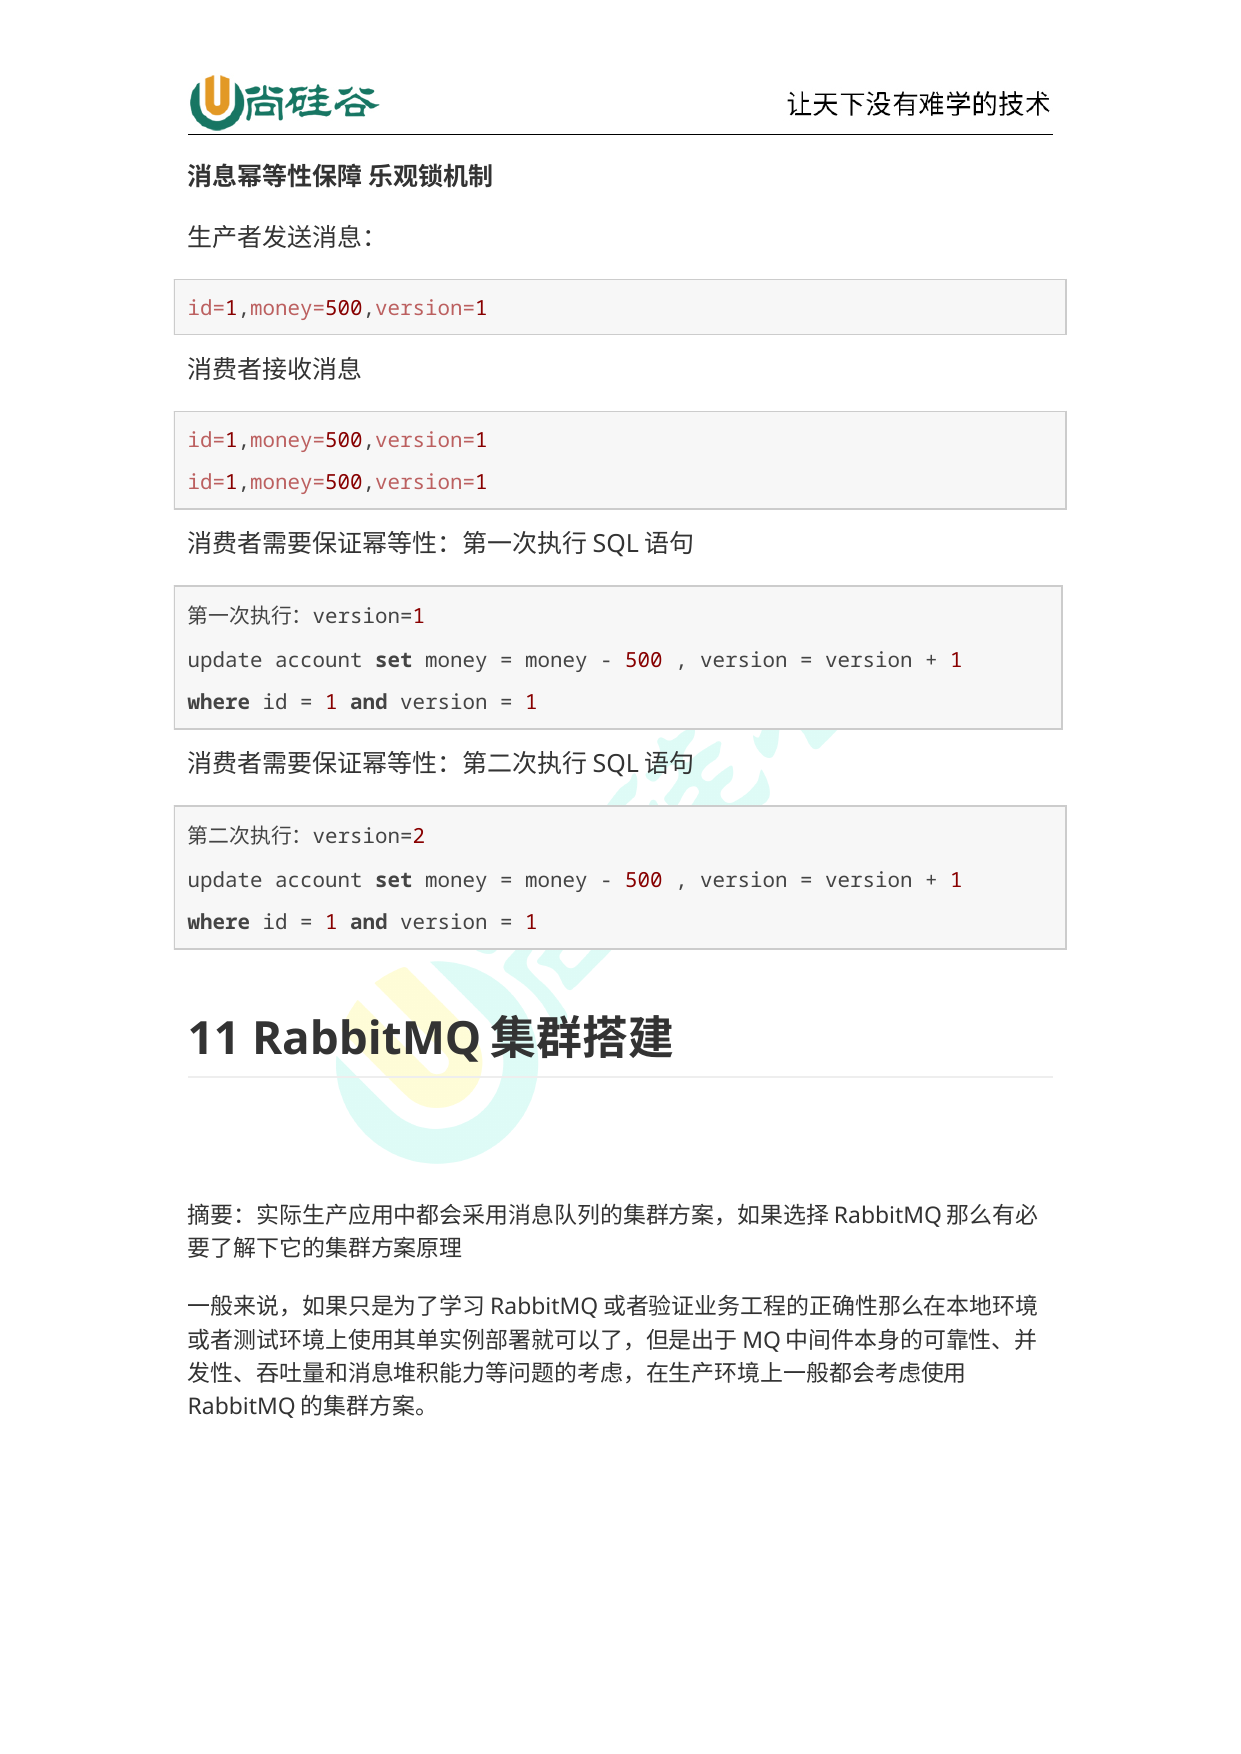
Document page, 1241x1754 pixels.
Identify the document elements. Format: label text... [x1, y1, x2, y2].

text 第一次执行：version=1 [175, 587, 1061, 629]
text 消费者接收消息 [187, 349, 1053, 386]
text 第二次执行：version=2 [175, 807, 1065, 849]
text 生产者发送消息： [187, 217, 1053, 254]
text update account set money = money - 500 , version = version + 1 [175, 631, 1061, 673]
text 摘要：实际生产应用中都会采用消息队列的集群方案，如果选择RabbitMQ那么有必要了解下它的集群方案原理 [187, 1197, 1053, 1263]
text 消费者需要保证幂等性：第二次执行SQL语句 [187, 744, 1053, 780]
picture [187, 73, 1053, 132]
text 消息幂等性保障 乐观锁机制 [187, 156, 1053, 192]
subtitle 11 RabbitMQ集群搭建 [187, 1001, 1053, 1078]
text where id = 1 and version = 1 [175, 673, 1061, 728]
text id=1,money=500,version=1 [175, 280, 1065, 334]
text update account set money = money - 500 , version = version + 1 [175, 851, 1065, 893]
text 消费者需要保证幂等性：第一次执行SQL语句 [187, 524, 1053, 560]
text id=1,money=500,version=1 [175, 453, 1065, 508]
text 一般来说，如果只是为了学习RabbitMQ或者验证业务工程的正确性那么在本地环境或者测试环境上使用其单实例部署就可以了，但是出于MQ中间件本身的可靠性、并发性、吞吐量和消息堆积能力等问题的考虑，在生产环境上一般都会考虑使用RabbitMQ的集群方案。 [187, 1288, 1053, 1421]
text where id = 1 and version = 1 [175, 893, 1065, 948]
text id=1,money=500,version=1 [175, 412, 1065, 453]
